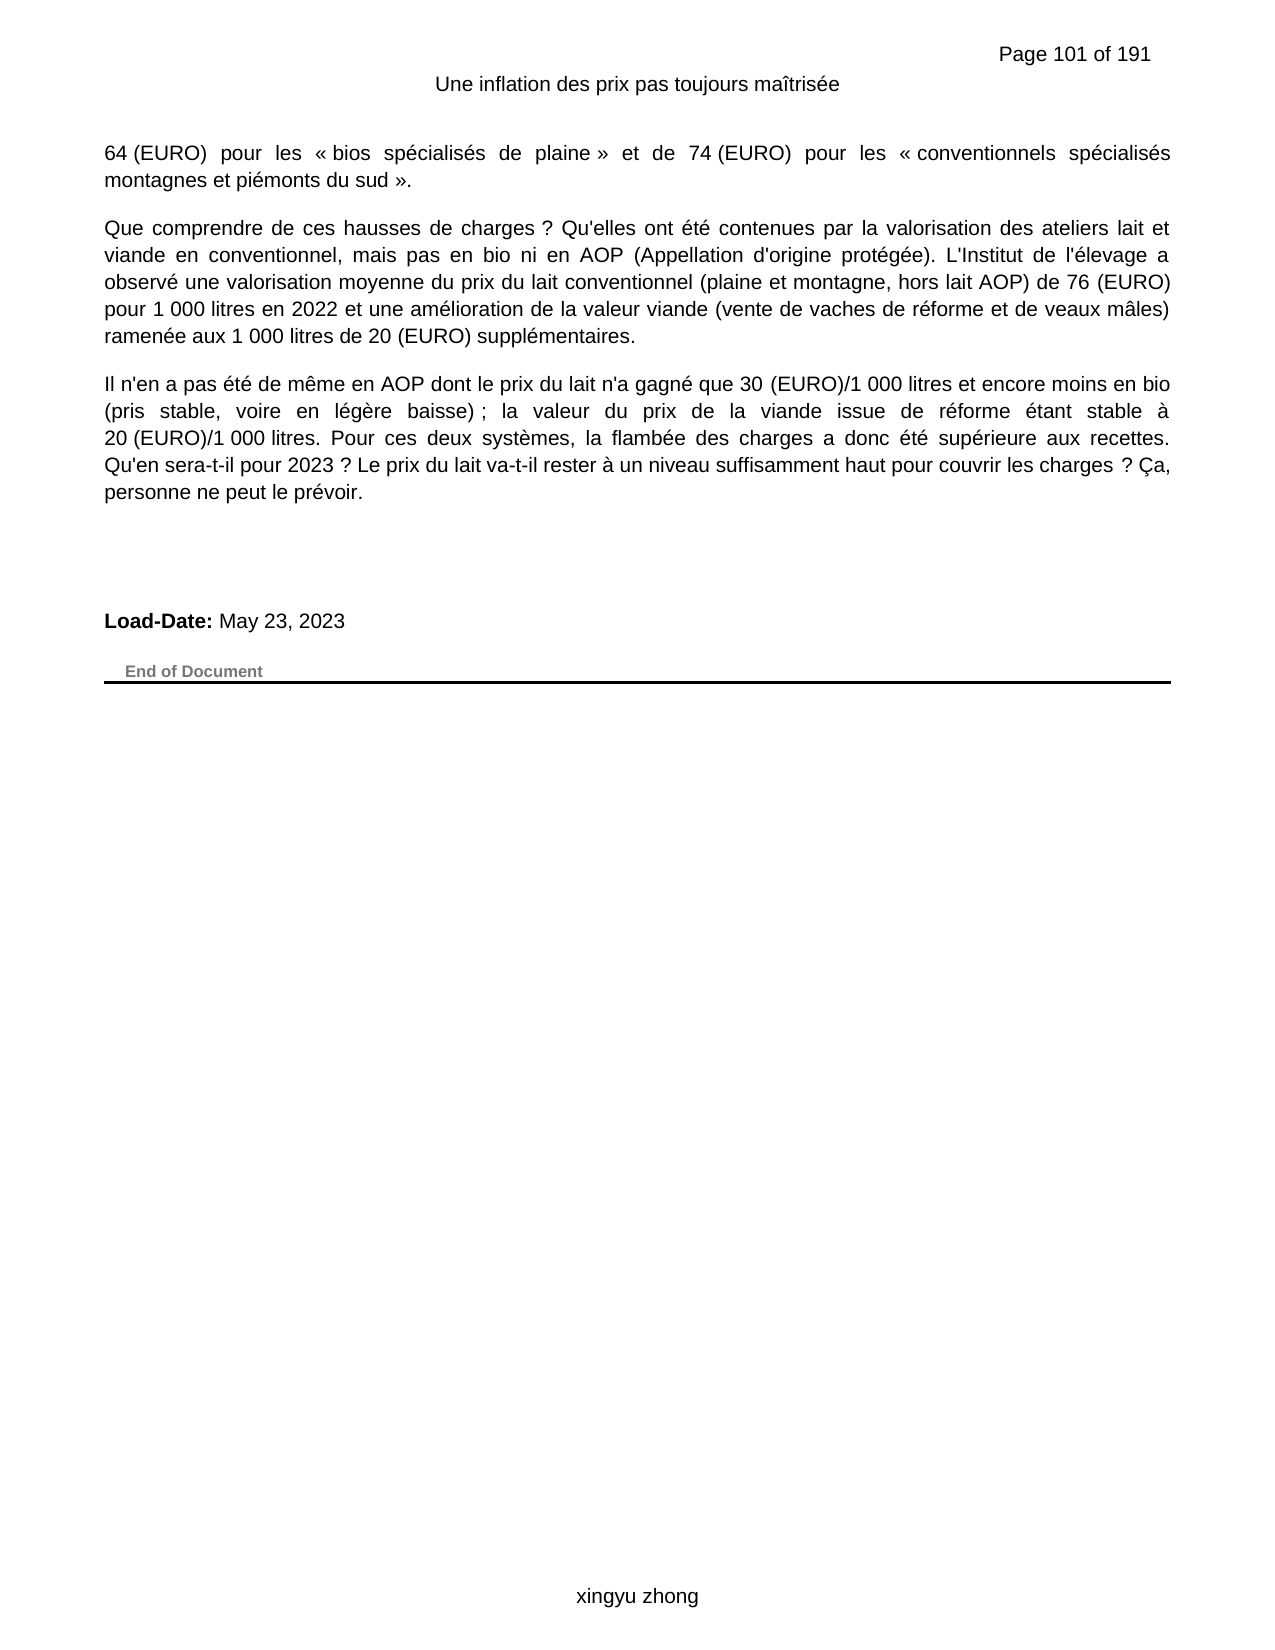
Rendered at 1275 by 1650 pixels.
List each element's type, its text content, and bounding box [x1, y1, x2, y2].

text Load-Date: May 23, 2023 [104, 577, 1171, 633]
text End of Document [125, 662, 1171, 681]
text Il n'en a pas été de même en AOP dont le prix du lait n'a gagné que 30 (EURO)/1 000 litres et encore moins en bio (pris stable, voire en légère baisse) ; la valeur du prix de la viande issue de réforme étant stable à 20 (EURO)/1 000 litres. Pour ces deux systèmes, la flambée des charges a donc été supérieure aux recettes. Qu'en sera-t-il pour 2023 ? Le prix du lait va-t-il rester à un niveau suffisamment haut pour couvrir les charges ? Ça, personne ne peut le prévoir. [104, 369, 1171, 504]
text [104, 137, 1171, 192]
text Que comprendre de ces hausses de charges ? Qu'elles ont été contenues par la valorisation des ateliers lait et viande en conventionnel, mais pas en bio ni en AOP (Appellation d'origine protégée). L'Institut de l'élevage a observé une valorisation moyenne du prix du lait conventionnel (plaine et montagne, hors lait AOP) de 76 (EURO) pour 1 000 litres en 2022 et une amélioration de la valeur viande (vente de vaches de réforme et de veaux mâles) ramenée aux 1 000 litres de 20 (EURO) supplémentaires. [104, 212, 1171, 348]
